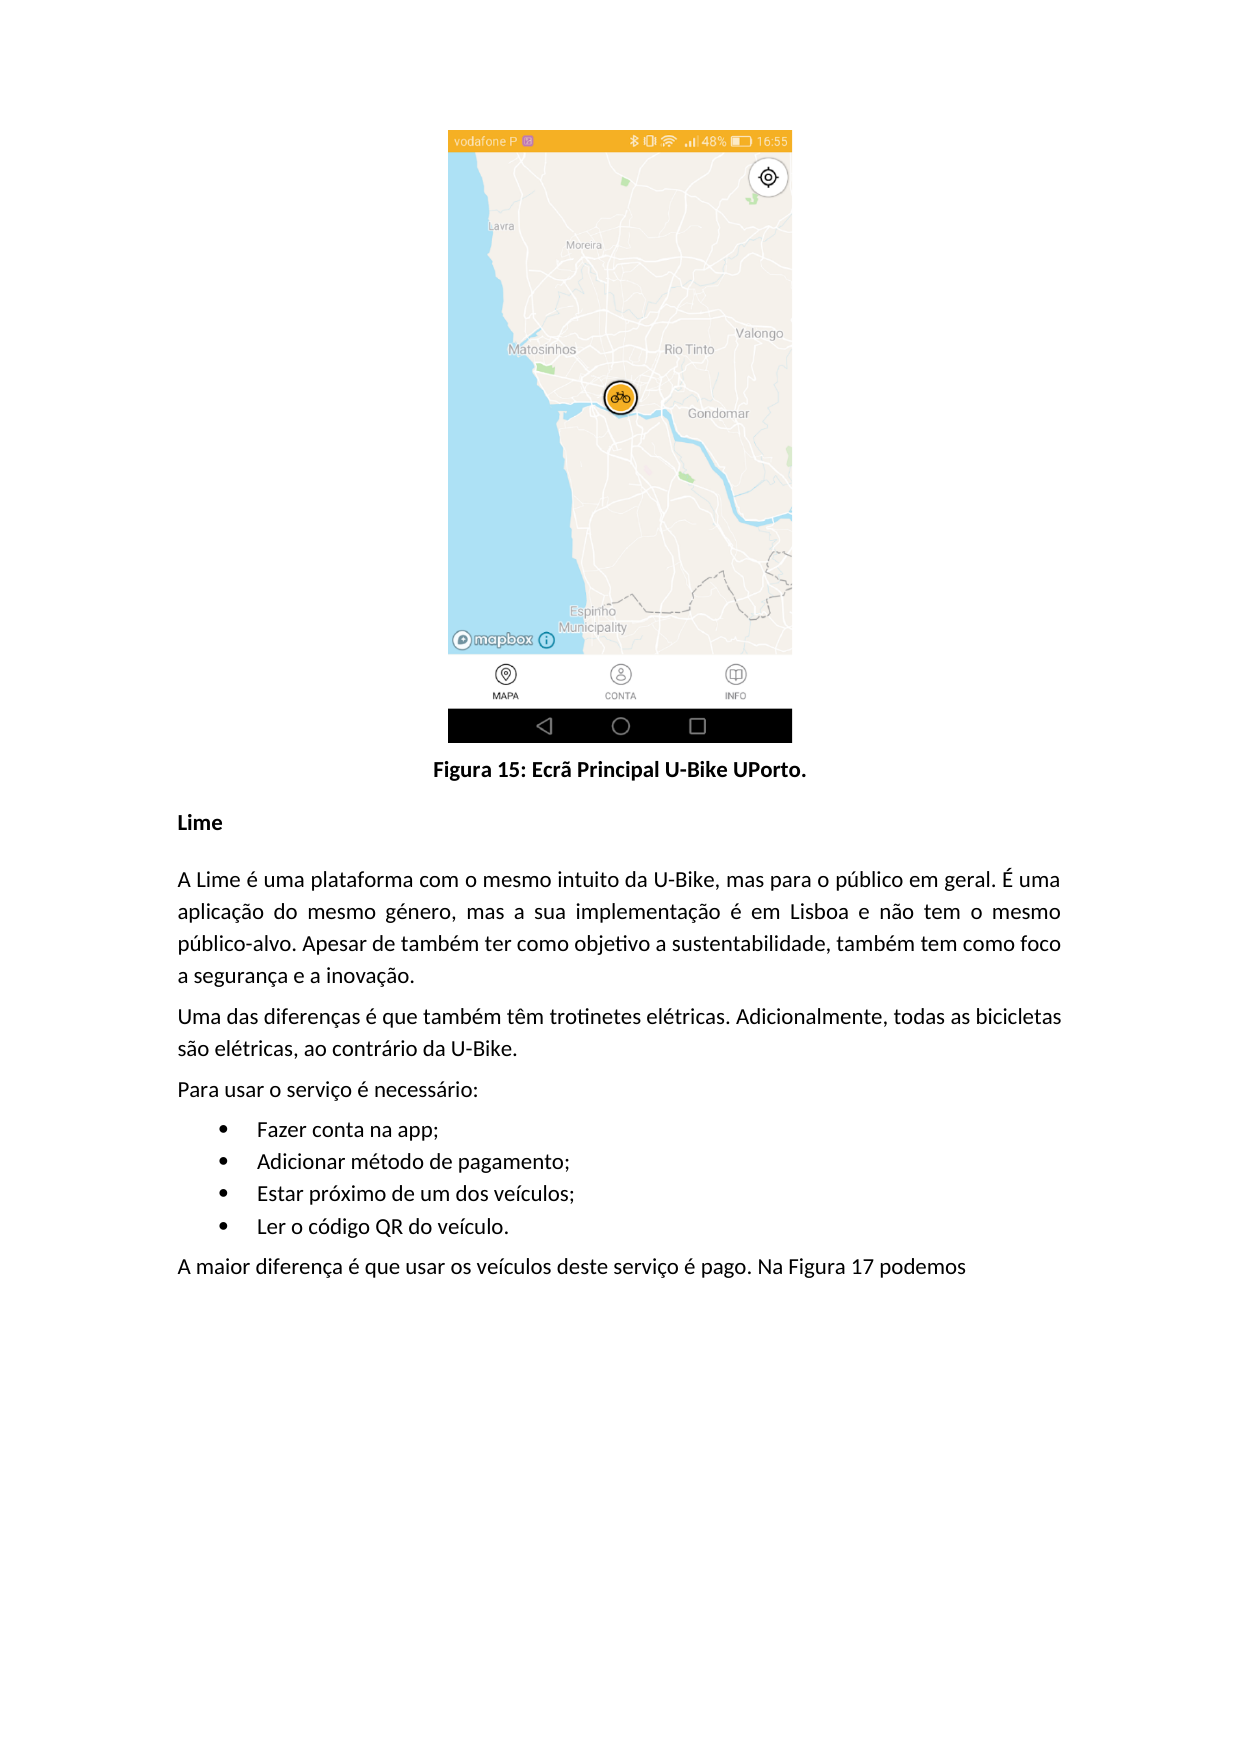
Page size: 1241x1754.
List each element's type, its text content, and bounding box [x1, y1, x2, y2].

text A Lime é uma plataforma com o mesmo intuito da U-Bike, mas para o público em geral. É uma aplicação do mesmo género, mas a sua implementação é em Lisboa e não tem o mesmo público-alvo. Apesar de também ter como objetivo a sustentabilidade, também tem como foco a segurança e a inovação. [177, 865, 1063, 989]
list Adicionar método de pagamento; [219, 1147, 1063, 1175]
text Para usar o serviço é necessário: [177, 1075, 1063, 1103]
text A maior diferença é que usar os veículos deste serviço é pago. Na Figura 17 podemos [177, 1252, 1063, 1280]
subtitle Lime [177, 808, 1063, 836]
text Figura 15: Ecrã Principal U-Bike UPorto. [177, 755, 1063, 783]
list Estar próximo de um dos veículos; [219, 1179, 1063, 1208]
list Ler o código QR do veículo. [219, 1212, 1063, 1240]
text Uma das diferenças é que também têm trotinetes elétricas. Adicionalmente, todas as bicicletas são elétricas, ao contrário da U-Bike. [177, 1002, 1063, 1062]
picture [448, 130, 793, 743]
list Fazer conta na app; [219, 1115, 1063, 1143]
